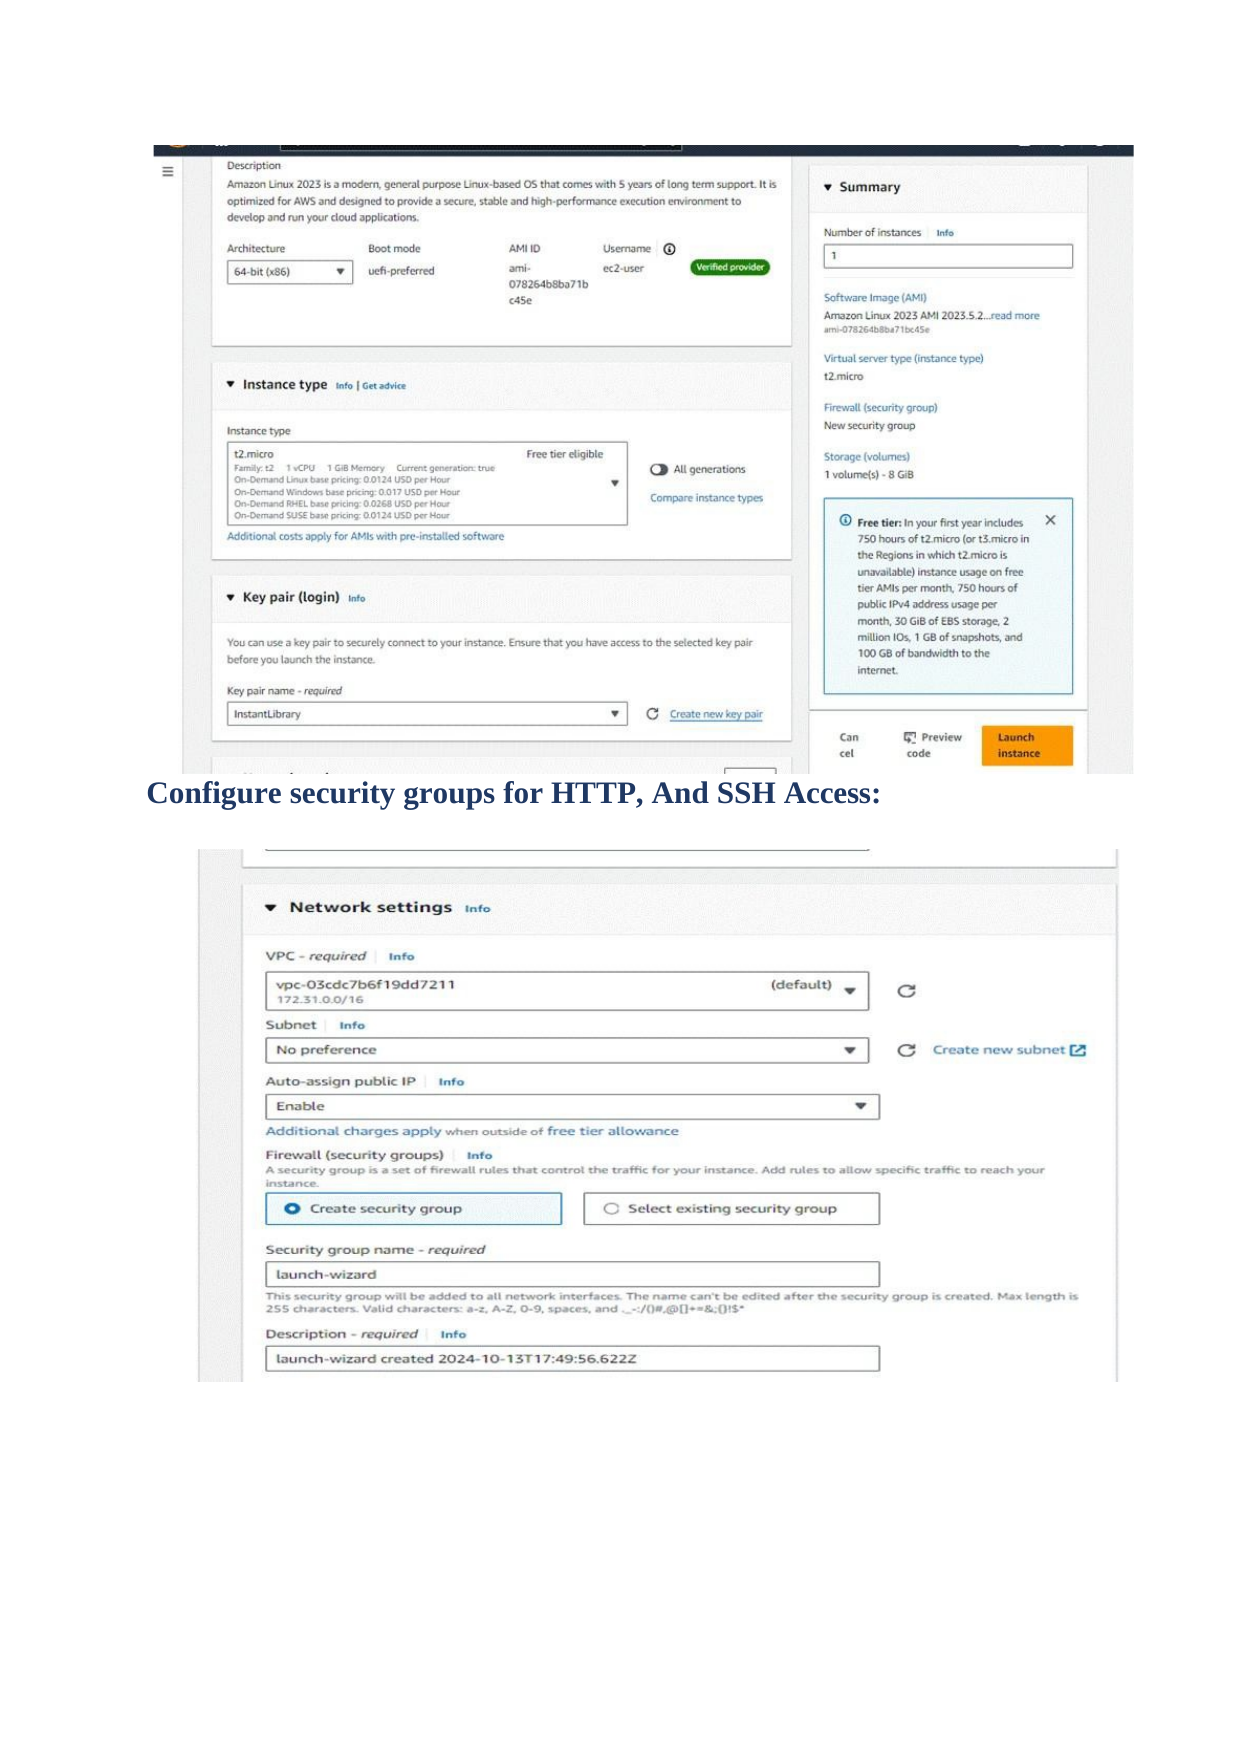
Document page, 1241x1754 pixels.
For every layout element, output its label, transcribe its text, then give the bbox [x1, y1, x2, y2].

picture [153, 145, 1134, 774]
subtitle Configure security groups for HTTP, And SSH Access: [146, 774, 1211, 810]
picture [195, 849, 1120, 1382]
